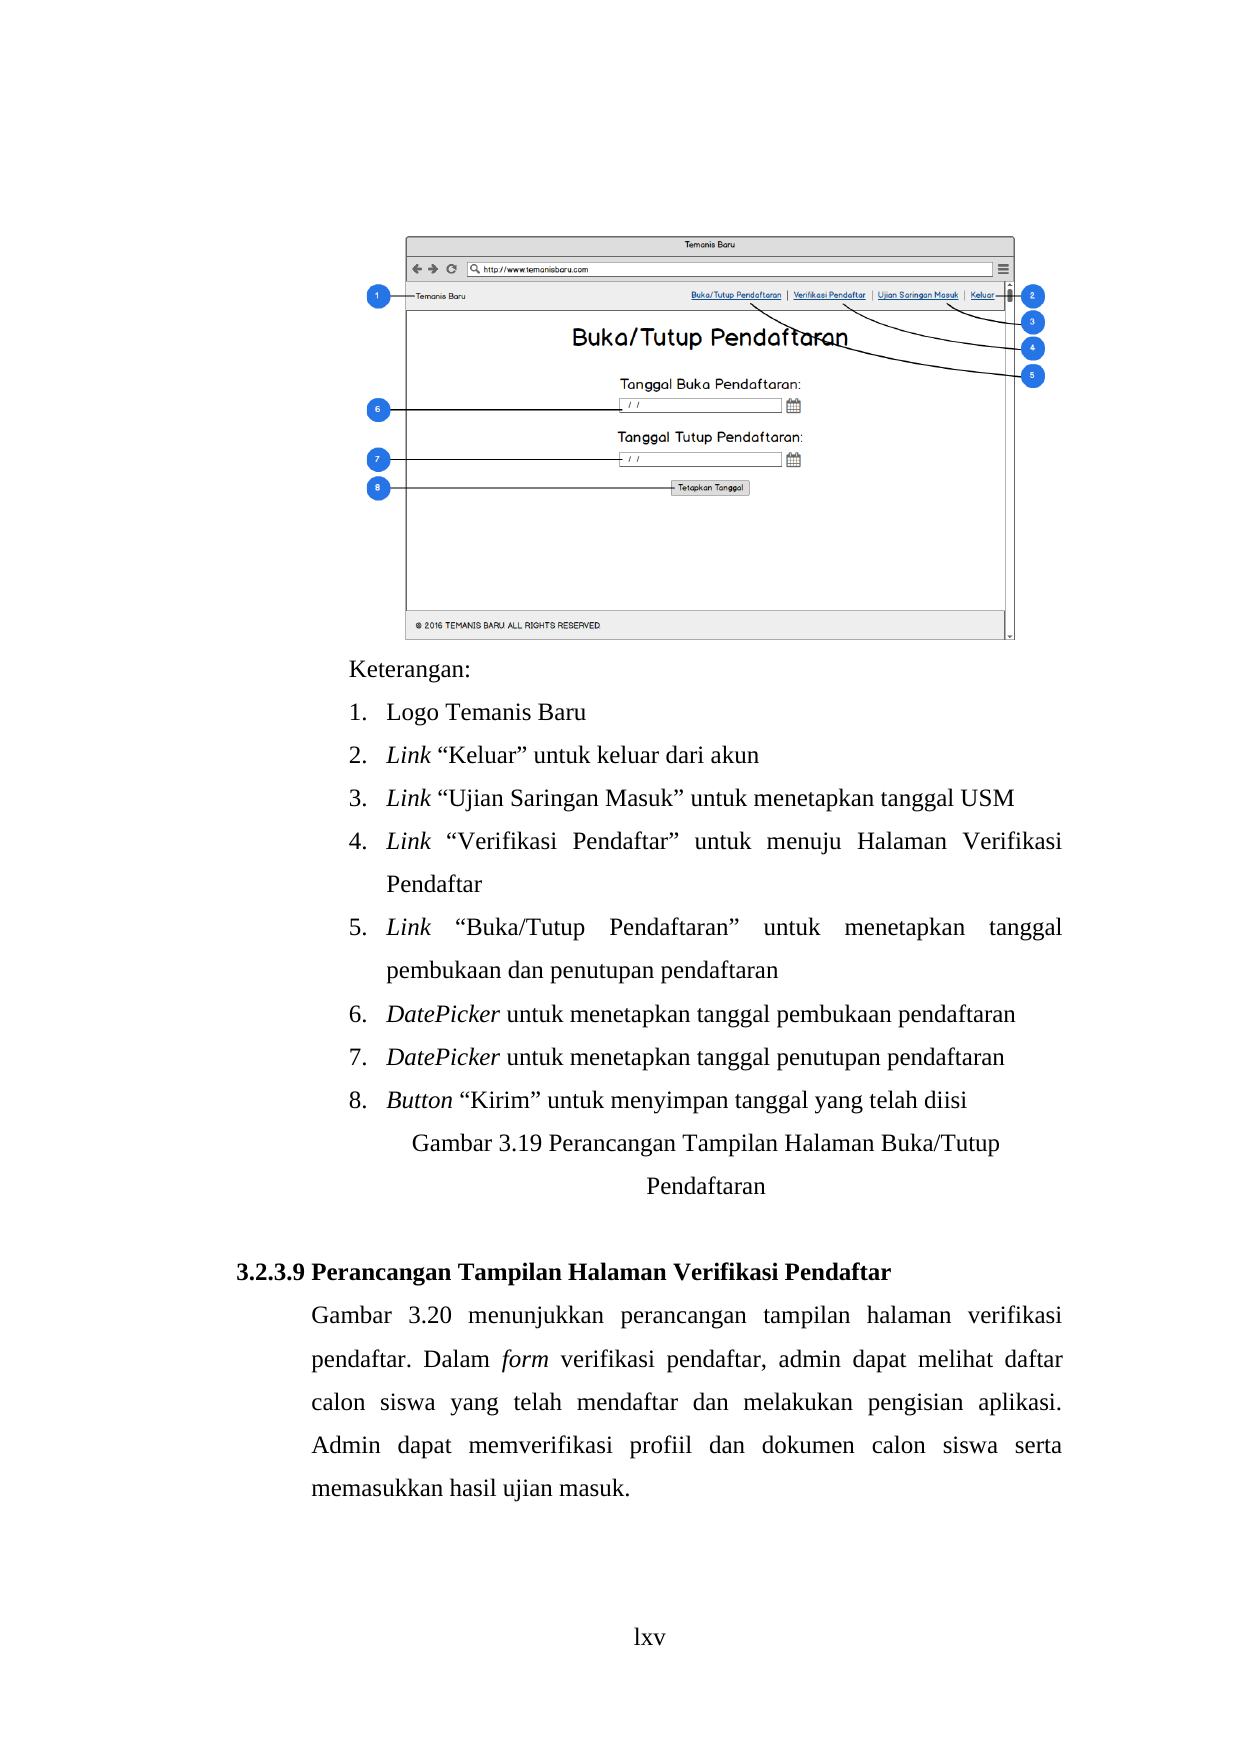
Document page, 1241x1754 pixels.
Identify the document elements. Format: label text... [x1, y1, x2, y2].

list Link “Keluar” untuk keluar dari akun [349, 740, 1063, 769]
text 3.2.3.9 Perancangan Tampilan Halaman Verifikasi Pendaftar [236, 1257, 1063, 1286]
list Gambar 3.19 Perancangan Tampilan Halaman Buka/Tutup Pendaftaran [349, 1128, 1063, 1200]
list Link “Buka/Tutup Pendaftaran” untuk menetapkan tanggal pembukaan dan penutupan pendaftaran [349, 912, 1063, 984]
list Logo Temanis Baru [349, 697, 1063, 726]
picture [366, 236, 1045, 640]
list Gambar 3.20 menunjukkan perancangan tampilan halaman verifikasi pendaftar. Dalam form verifikasi pendaftar, admin dapat melihat daftar calon siswa yang telah mendaftar dan melakukan pengisian aplikasi. Admin dapat memverifikasi profiil dan dokumen calon siswa serta memasukkan hasil ujian masuk. [311, 1301, 1063, 1502]
list DatePicker untuk menetapkan tanggal pembukaan pendaftaran [349, 999, 1063, 1027]
list Button “Kirim” untuk menyimpan tanggal yang telah diisi [349, 1085, 1063, 1114]
list DatePicker untuk menetapkan tanggal penutupan pendaftaran [349, 1042, 1063, 1071]
list Link “Ujian Saringan Masuk” untuk menetapkan tanggal USM [349, 783, 1063, 812]
list Link “Verifikasi Pendaftar” untuk menuju Halaman Verifikasi Pendaftar [349, 826, 1063, 898]
list Keterangan: [349, 654, 1063, 682]
